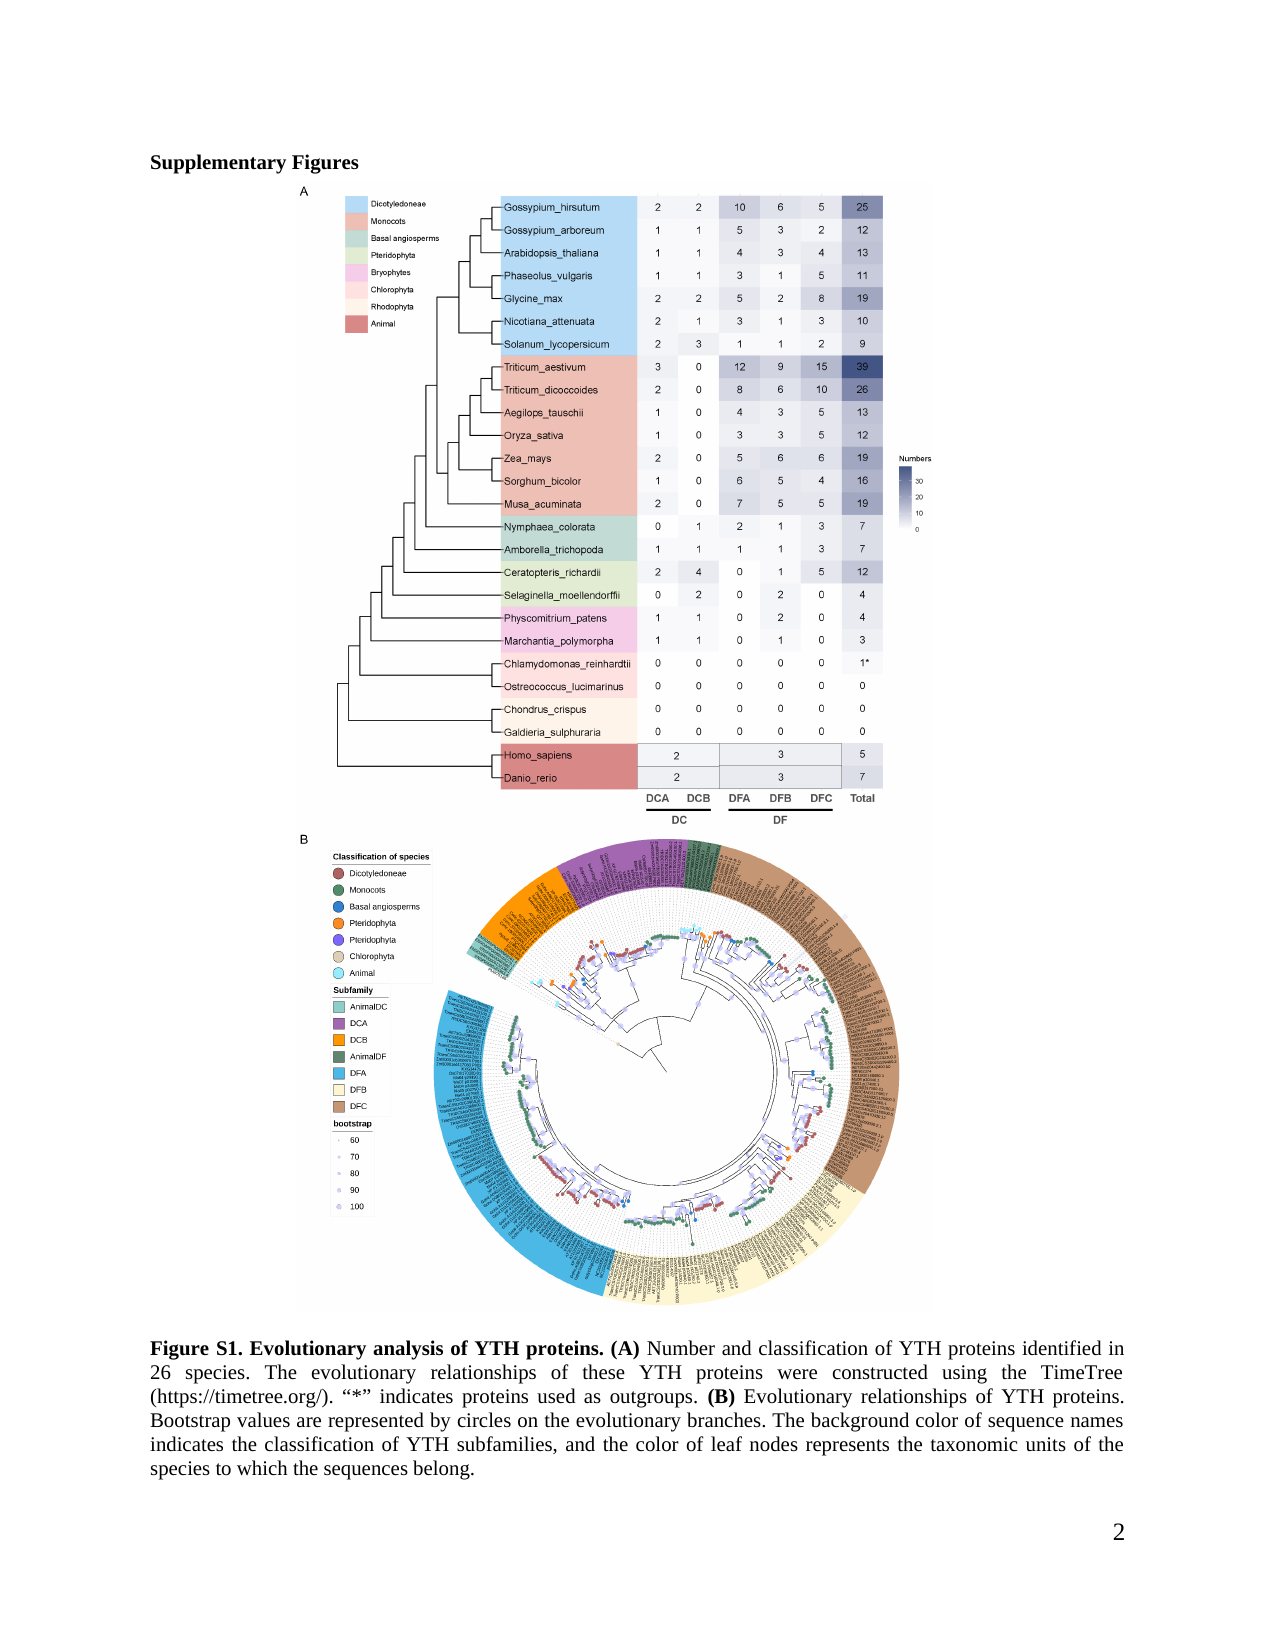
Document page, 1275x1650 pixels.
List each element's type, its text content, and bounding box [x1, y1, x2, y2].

text Supplementary Figures [150, 150, 1125, 174]
text Figure S1. Evolutionary analysis of YTH proteins. (A) Number and classification of YTH proteins identified in 26 species. The evolutionary relationships of these YTH proteins were constructed using the TimeTree (https://timetree.org/). “*” indicates proteins used as outgroups. (B) Evolutionary relationships of YTH proteins. Bootstrap values are represented by circles on the evolutionary branches. The background color of sequence names indicates the classification of YTH subfamilies, and the color of leaf nodes represents the taxonomic units of the species to which the sequences belong. [150, 1336, 1125, 1480]
picture [295, 182, 933, 1312]
